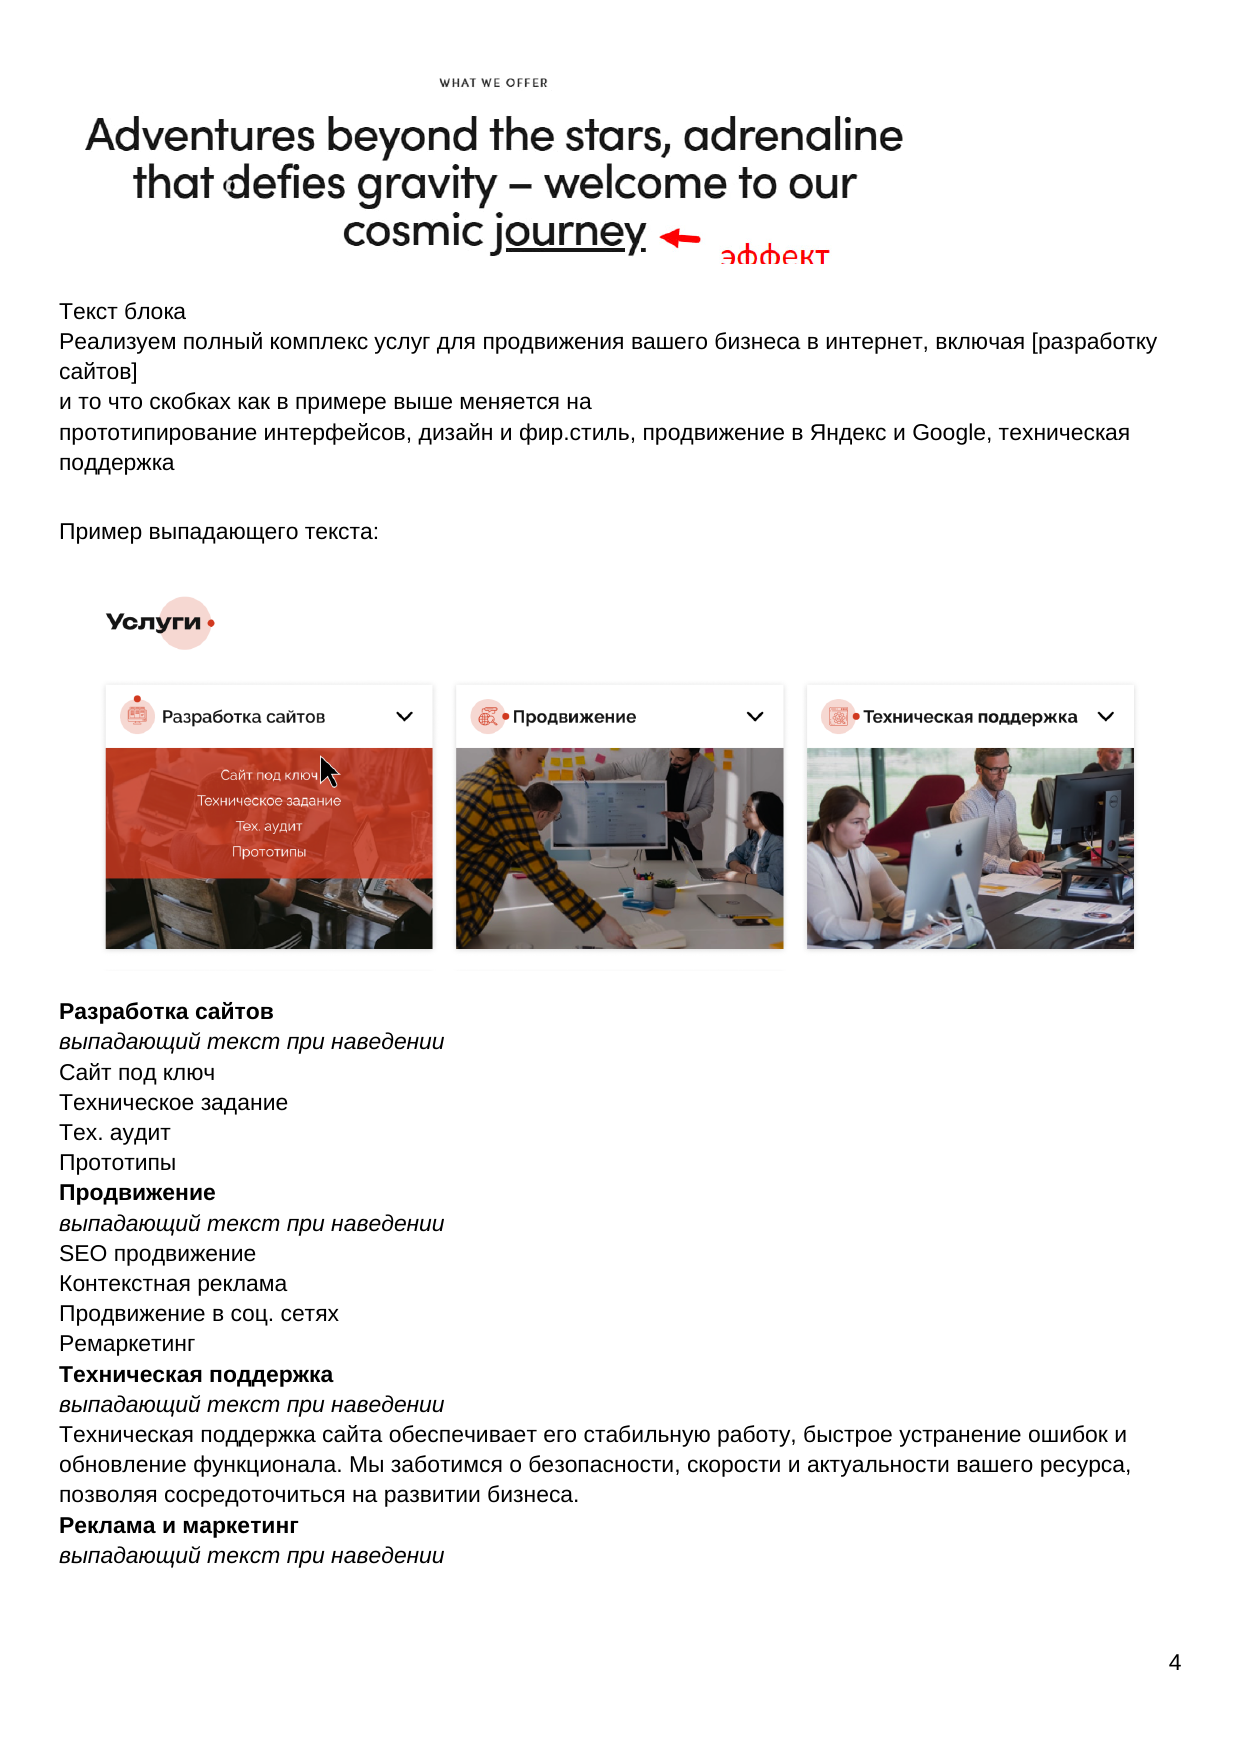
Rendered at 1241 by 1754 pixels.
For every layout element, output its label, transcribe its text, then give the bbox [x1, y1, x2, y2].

text Реклама и маркетинг [59, 1512, 1181, 1538]
text Разработка сайтов [59, 998, 1181, 1024]
text выпадающий текст при наведении [59, 1028, 1181, 1054]
text Реализуем полный комплекс услуг для продвижения вашего бизнеса в интернет, включая [разработку сайтов] [59, 328, 1181, 384]
text Тех. аудит [59, 1119, 1181, 1145]
text Сайт под ключ [59, 1058, 1181, 1085]
text SEO продвижение [59, 1240, 1181, 1266]
text Техническое задание [59, 1089, 1181, 1115]
text Продвижение в соц. сетях [59, 1300, 1181, 1326]
text Пример выпадающего текста: [59, 518, 1181, 544]
text Продвижение [59, 1179, 1181, 1206]
text выпадающий текст при наведении [59, 1391, 1181, 1417]
text выпадающий текст при наведении [59, 1209, 1181, 1236]
picture [58, 583, 1182, 971]
text и то что скобках как в примере выше меняется на [59, 388, 1181, 415]
text Контекстная реклама [59, 1270, 1181, 1296]
text Техническая поддержка сайта обеспечивает его стабильную работу, быстрое устранение ошибок и обновление функционала. Мы заботимся о безопасности, скорости и актуальности вашего ресурса, позволяя сосредоточиться на развитии бизнеса. [59, 1421, 1181, 1508]
picture [58, 58, 931, 264]
text Техническая поддержка [59, 1361, 1181, 1387]
text Ремаркетинг [59, 1330, 1181, 1357]
text Текст блока [59, 298, 1181, 324]
text Прототипы [59, 1149, 1181, 1175]
text выпадающий текст при наведении [59, 1542, 1181, 1568]
text прототипирование интерфейсов, дизайн и фир.стиль, продвижение в Яндекс и Google, техническая поддержка [59, 418, 1181, 475]
